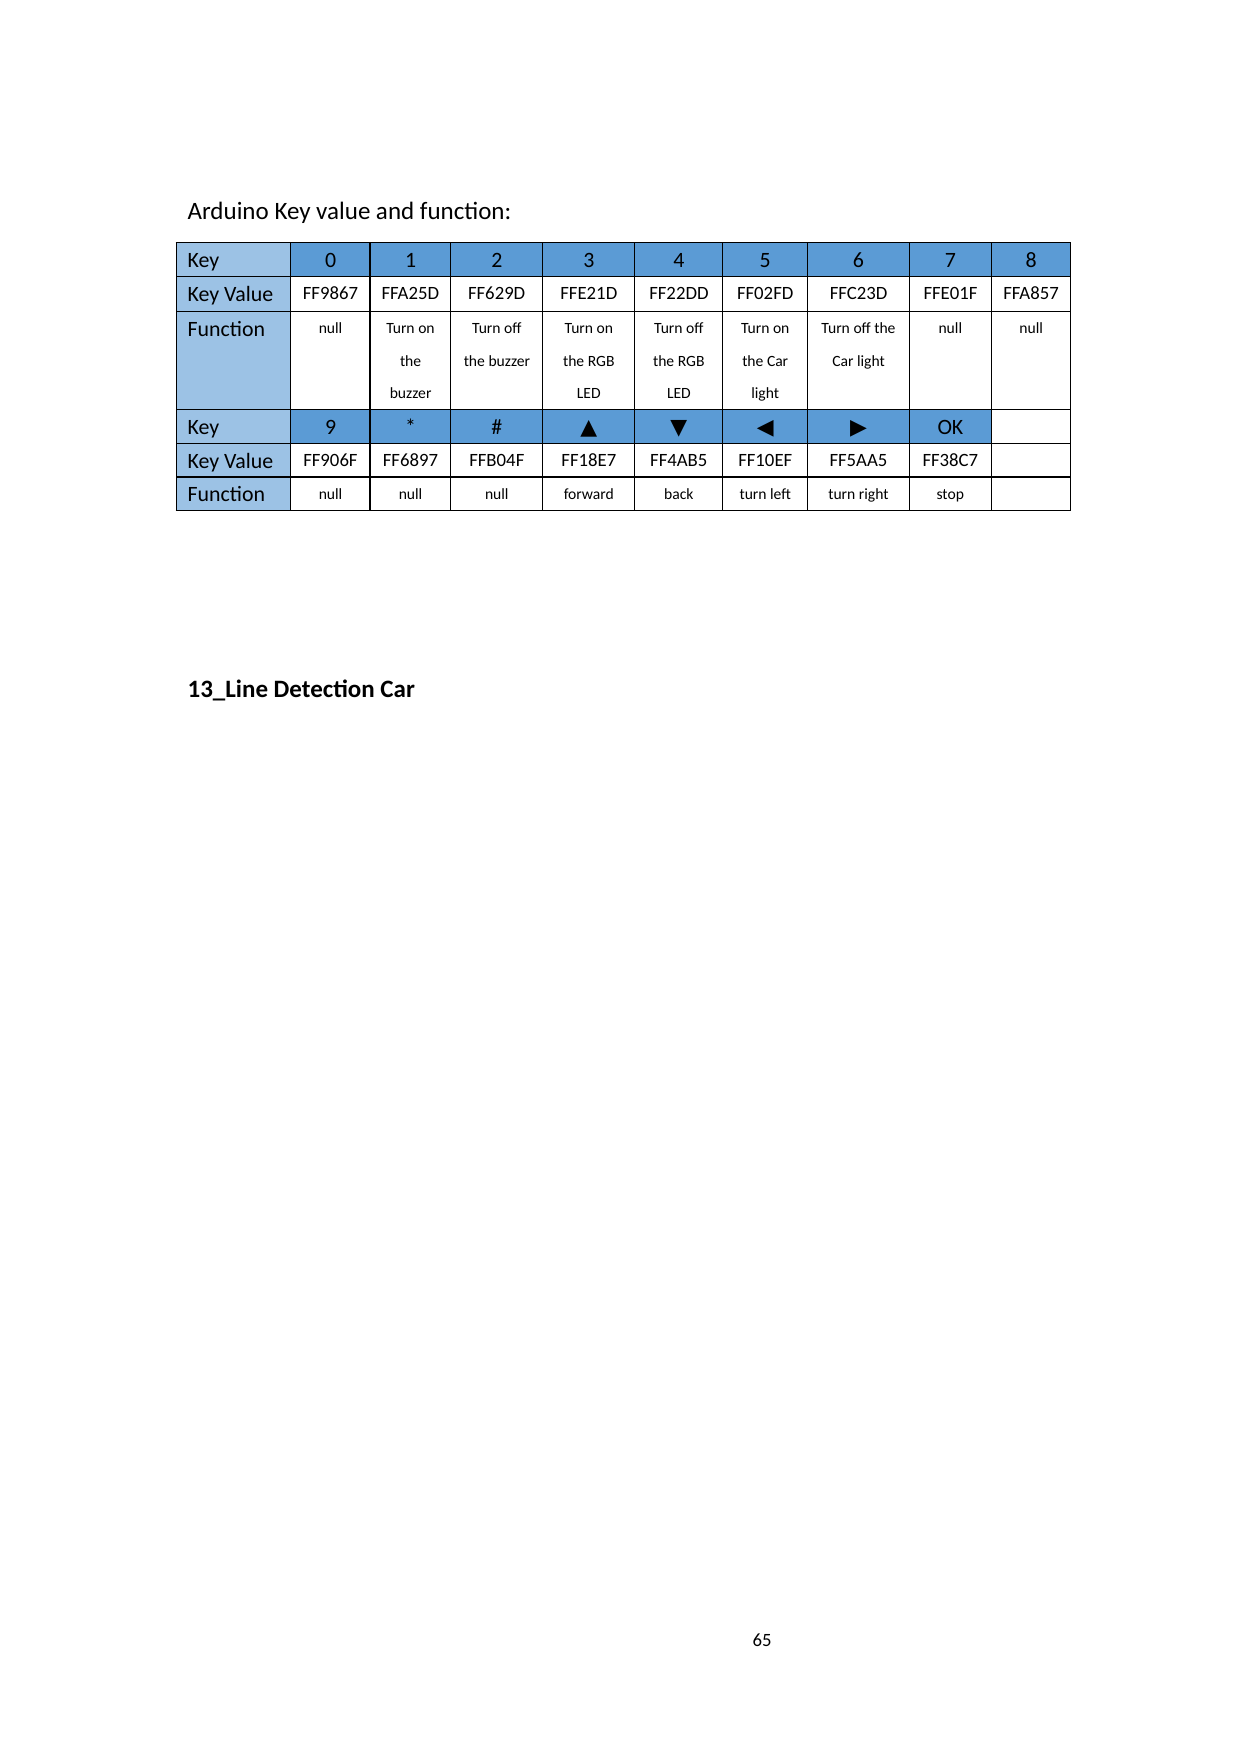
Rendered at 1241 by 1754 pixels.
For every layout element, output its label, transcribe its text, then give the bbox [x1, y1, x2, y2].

table_cell turn right [808, 478, 909, 510]
table_cell FF22DD [635, 277, 722, 311]
table_cell FF6897 [371, 444, 450, 476]
table_cell FF38C7 [910, 444, 991, 476]
table_cell null [451, 478, 542, 510]
table_cell FFC23D [808, 277, 909, 311]
table_cell Turn on the Car light [723, 312, 807, 409]
table_cell null [992, 312, 1070, 409]
table_cell FFE21D [543, 277, 634, 311]
table_header 0 [291, 243, 369, 276]
table_cell Key [177, 410, 290, 443]
table_cell FFB04F [451, 444, 542, 476]
table_cell Turn off the Car light [808, 312, 909, 409]
table_header 2 [451, 243, 542, 276]
table_header 1 [371, 243, 450, 276]
table_cell FFE01F [910, 277, 991, 311]
table_cell FFA857 [992, 277, 1070, 311]
table_cell Key Value [177, 277, 290, 311]
table_cell null [291, 478, 369, 510]
table_header 7 [910, 243, 991, 276]
table_cell FF10EF [723, 444, 807, 476]
table_cell OK [910, 410, 991, 443]
table_cell Function [177, 478, 290, 510]
table_cell [992, 444, 1070, 476]
table_cell [992, 410, 1070, 443]
table_cell # [451, 410, 542, 443]
table_cell stop [910, 478, 991, 510]
table_cell null [910, 312, 991, 409]
table_cell FF629D [451, 277, 542, 311]
table_cell null [291, 312, 369, 409]
table_cell * [371, 410, 450, 443]
table_cell FF02FD [723, 277, 807, 311]
table_cell ▶ [808, 410, 909, 443]
text Arduino Key value and function: [187, 194, 1053, 227]
table_header 8 [992, 243, 1070, 276]
table_cell Key Value [177, 444, 290, 476]
table_cell 9 [291, 410, 369, 443]
table_cell back [635, 478, 722, 510]
table_cell FFA25D [371, 277, 450, 311]
table_cell Turn on the RGB LED [543, 312, 634, 409]
table_header 3 [543, 243, 634, 276]
table_cell Function [177, 312, 290, 409]
table_header 6 [808, 243, 909, 276]
table_cell FF906F [291, 444, 369, 476]
subtitle 13_Line Detection Car [187, 672, 1053, 705]
table_cell ▲ [543, 410, 634, 443]
table_cell null [371, 478, 450, 510]
table_cell FF4AB5 [635, 444, 722, 476]
table_header Key [177, 243, 290, 276]
table_cell turn left [723, 478, 807, 510]
table_cell Turn off the buzzer [451, 312, 542, 409]
table_cell [992, 478, 1070, 510]
table_cell forward [543, 478, 634, 510]
table_cell ▼ [635, 410, 722, 443]
table_cell FF5AA5 [808, 444, 909, 476]
table_cell FF18E7 [543, 444, 634, 476]
table_header 4 [635, 243, 722, 276]
table_header 5 [723, 243, 807, 276]
table_cell FF9867 [291, 277, 369, 311]
table_cell ◀ [723, 410, 807, 443]
table_cell Turn on the buzzer [371, 312, 450, 409]
table_cell Turn off the RGB LED [635, 312, 722, 409]
